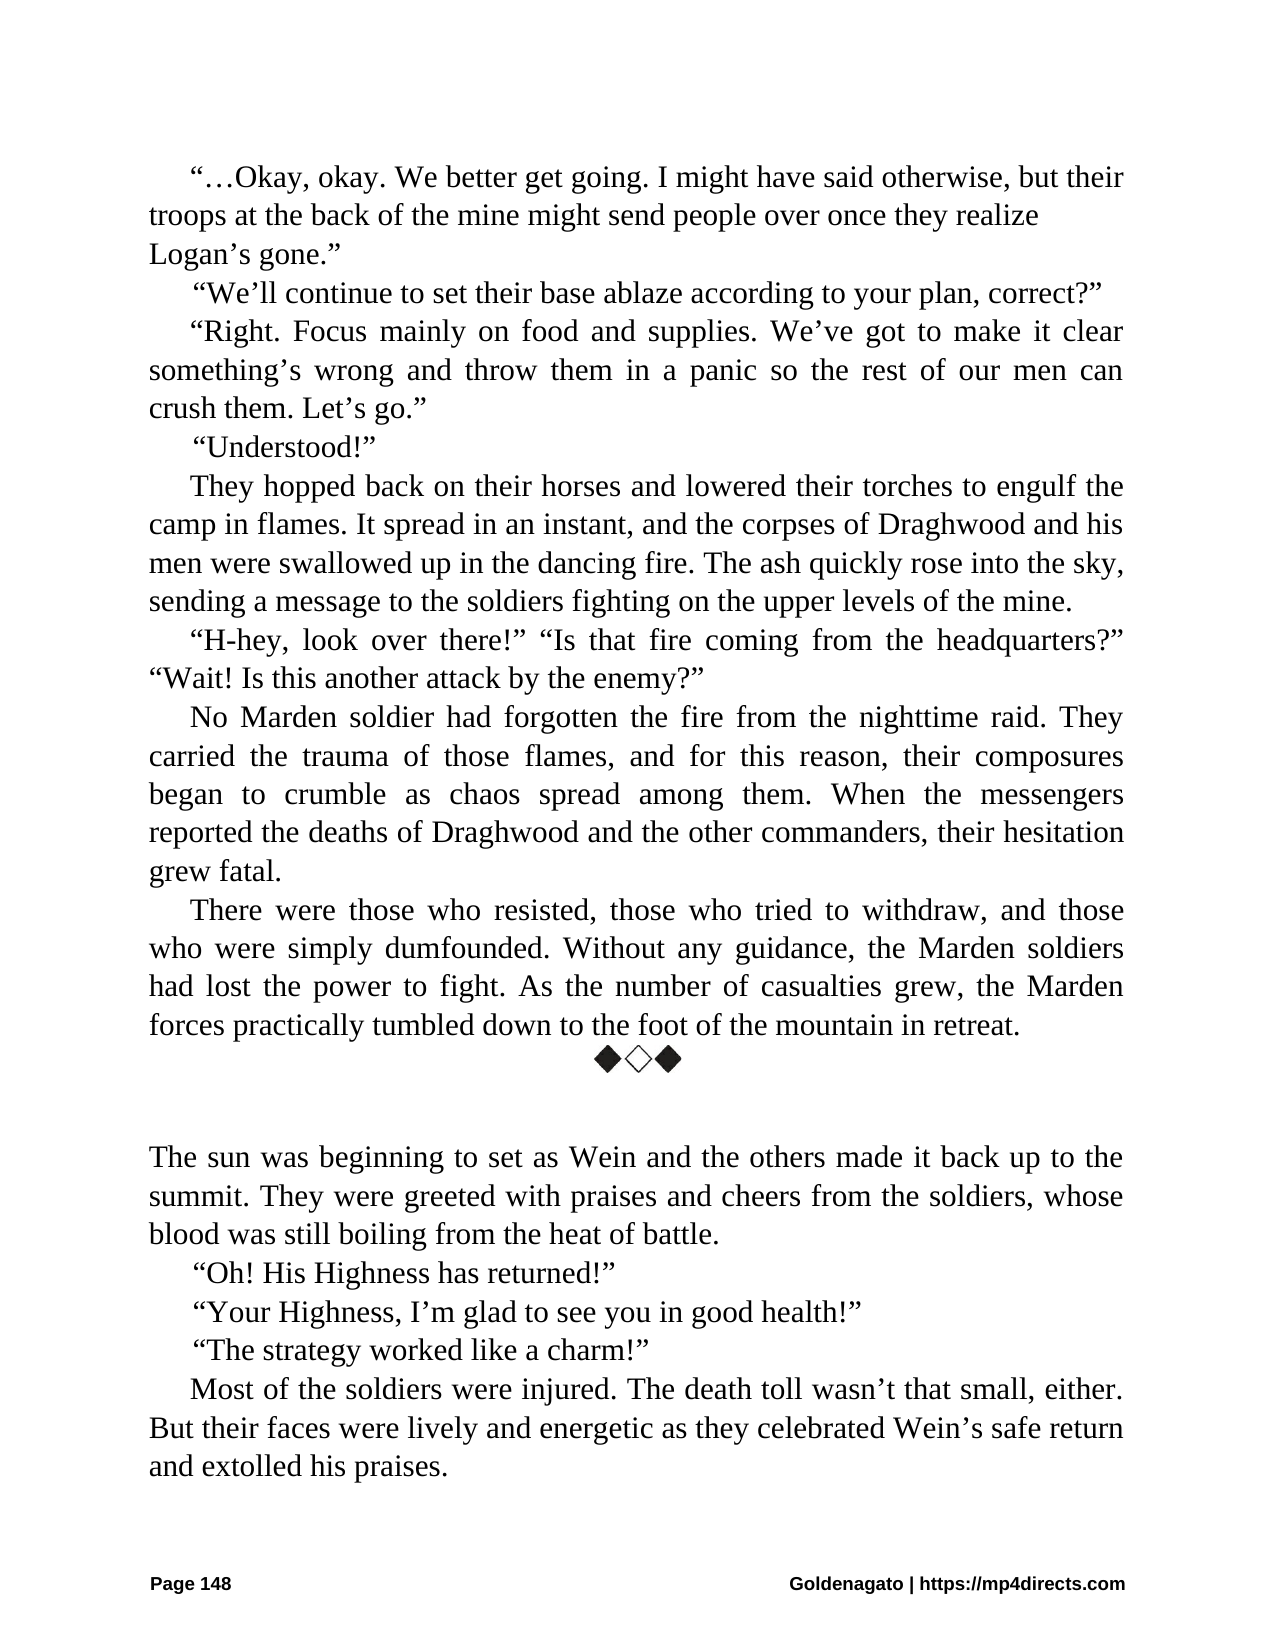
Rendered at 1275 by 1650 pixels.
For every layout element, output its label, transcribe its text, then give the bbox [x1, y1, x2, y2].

text “…Okay, okay. We better get going. I might have said otherwise, but their troops at the back of the mine might send people over once they realize [148, 158, 1125, 232]
text Most of the soldiers were injured. The death toll wasn’t that small, either. But their faces were lively and energetic as they celebrated Wein’s safe return and extolled his praises. [148, 1370, 1125, 1483]
text Logan’s gone.” [148, 235, 1125, 271]
text “The strategy worked like a charm!” [192, 1332, 1125, 1368]
text The sun was beginning to set as Wein and the others made it back up to the summit. They were greeted with praises and cheers from the soldiers, whose blood was still boiling from the heat of battle. [148, 1138, 1125, 1251]
text “H-hey, look over there!” “Is that fire coming from the headquarters?” “Wait! Is this another attack by the enemy?” [148, 621, 1125, 696]
text “We’ll continue to set their base ablaze according to your plan, correct?” [192, 274, 1125, 310]
text “Your Highness, I’m glad to see you in good health!” [192, 1293, 1125, 1329]
text There were those who resisted, those who tried to withdraw, and those who were simply dumfounded. Without any guidance, the Marden soldiers had lost the power to fight. As the number of casualties grew, the Marden forces practically tumbled down to the foot of the mountain in retreat. [148, 891, 1125, 1042]
text “Right. Focus mainly on food and supplies. We’ve got to make it clear something’s wrong and throw them in a panic so the rest of our men can crush them. Let’s go.” [148, 313, 1125, 426]
text “Understood!” [192, 428, 1125, 464]
text No Marden soldier had forgotten the fire from the nighttime raid. They carried the trauma of those flames, and for this reason, their composures began to crumble as chaos spread among them. When the messengers reported the deaths of Draghwood and the other commanders, their hesitation grew fatal. [148, 698, 1125, 888]
picture [593, 1045, 682, 1073]
text They hopped back on their horses and lowered their torches to engulf the camp in flames. It spread in an instant, and the corpses of Draghwood and his men were swallowed up in the dancing fire. The ash quickly rose into the sky, sending a message to the soldiers fighting on the upper levels of the mine. [148, 467, 1125, 618]
text “Oh! His Highness has returned!” [192, 1254, 1125, 1290]
